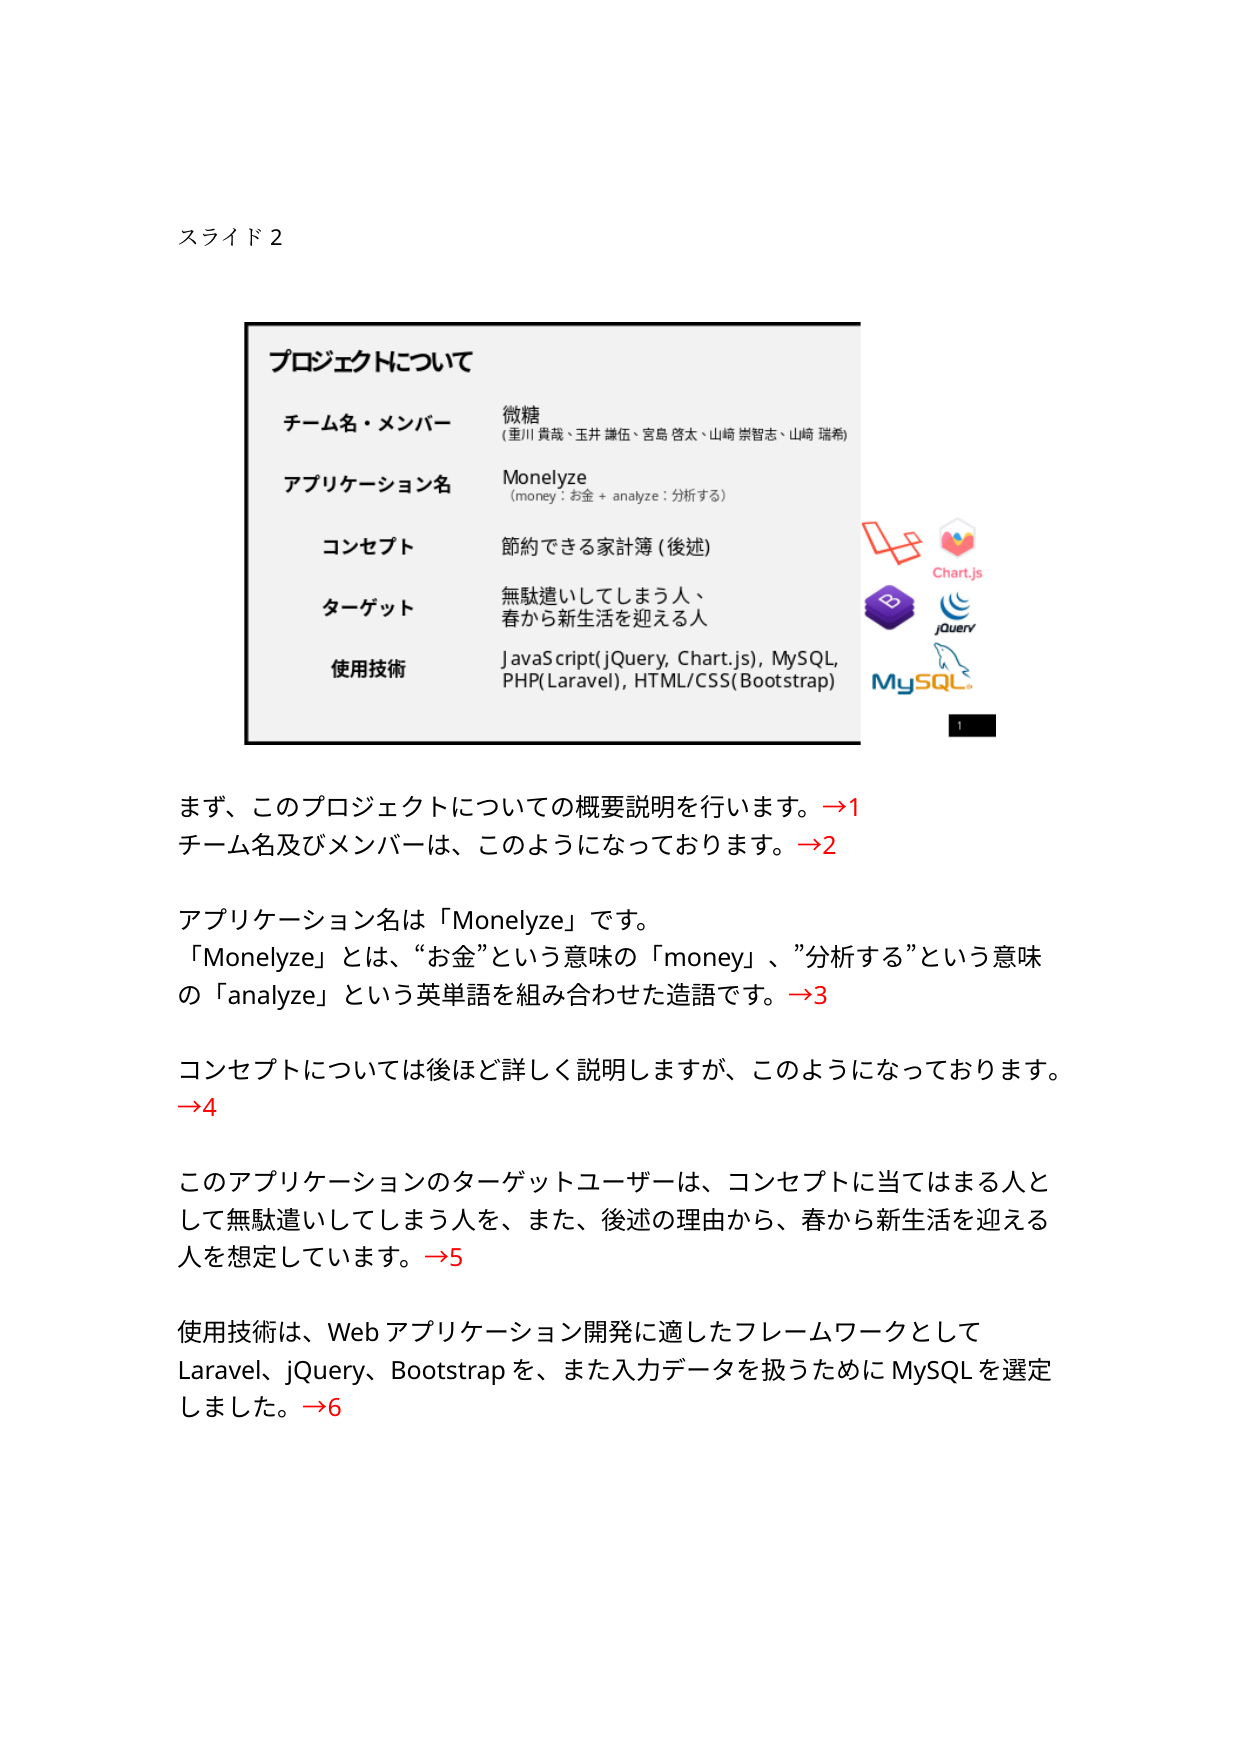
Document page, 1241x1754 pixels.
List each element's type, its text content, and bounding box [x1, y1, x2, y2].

text 「Monelyze」とは、“お金”という意味の「money」、”分析する”という意味の「analyze」という英単語を組み合わせた造語です。→3 [177, 937, 1063, 1012]
text まず、このプロジェクトについての概要説明を行います。→1 [177, 787, 1063, 825]
text アプリケーション名は「Monelyze」です。 [177, 900, 1063, 937]
text スライド 2 [177, 217, 1063, 254]
text このアプリケーションのターゲットユーザーは、コンセプトに当てはまる人として無駄遣いしてしまう人を、また、後述の理由から、春から新生活を迎える人を想定しています。→5 [177, 1162, 1063, 1275]
text コンセプトについては後ほど詳しく説明しますが、このようになっております。→4 [177, 1050, 1063, 1125]
text チーム名及びメンバーは、このようになっております。→2 [177, 825, 1063, 862]
text 使用技術は、Webアプリケーション開発に適したフレームワークとしてLaravel、jQuery、Bootstrapを、また入力データを扱うためにMySQLを選定しました。→6 [177, 1312, 1063, 1425]
